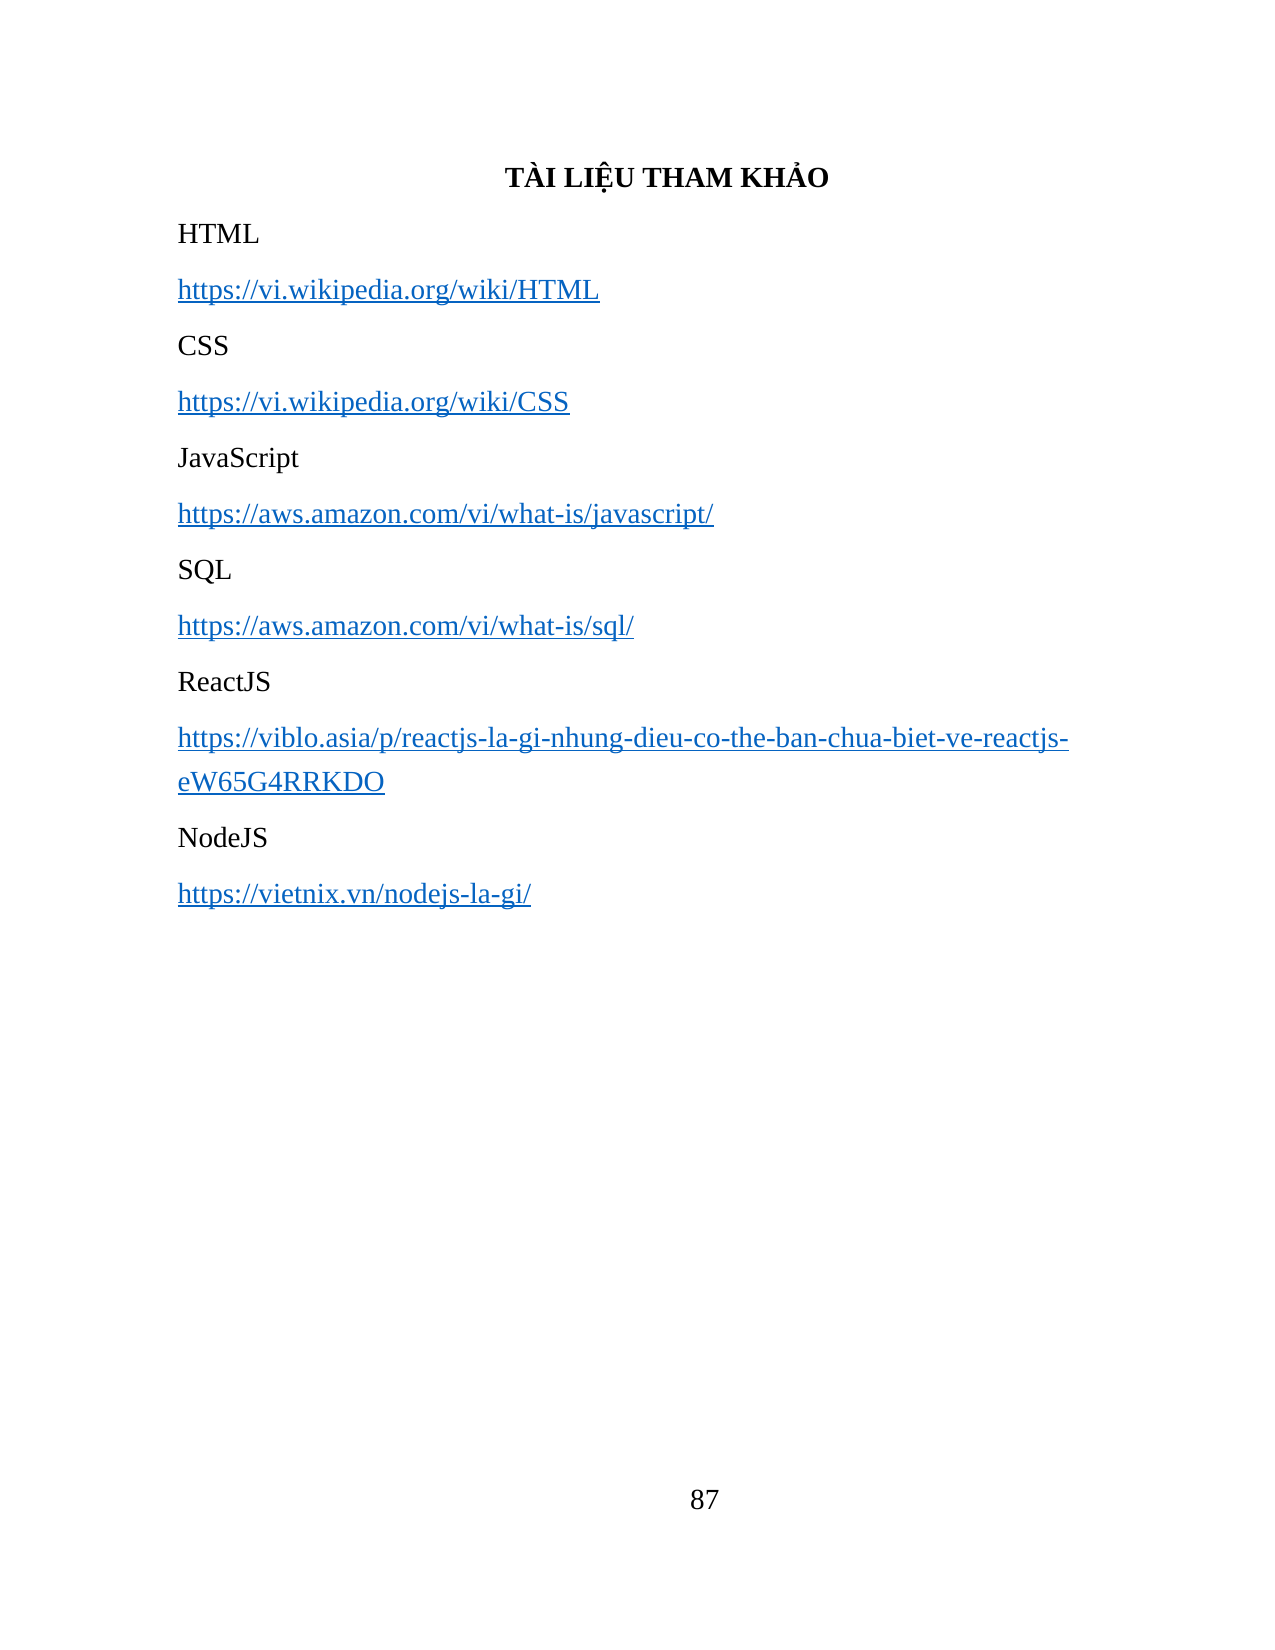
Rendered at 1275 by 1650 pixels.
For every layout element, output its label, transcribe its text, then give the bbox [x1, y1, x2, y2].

text HTML [177, 216, 1157, 250]
text https://vi.wikipedia.org/wiki/HTML [177, 272, 1157, 306]
text SQL [177, 552, 1157, 586]
text TÀI LIỆU THAM KHẢO [177, 160, 1157, 194]
text NodeJS [177, 820, 1157, 854]
text https://vi.wikipedia.org/wiki/CSS [177, 384, 1157, 418]
text CSS [177, 328, 1157, 362]
text https://aws.amazon.com/vi/what-is/javascript/ [177, 496, 1157, 530]
text https://viblo.asia/p/reactjs-la-gi-nhung-dieu-co-the-ban-chua-biet-ve-reactjs-eW65G4RRKDO [177, 721, 1157, 798]
text https://vietnix.vn/nodejs-la-gi/ [177, 876, 1157, 910]
text JavaScript [177, 440, 1157, 474]
text https://aws.amazon.com/vi/what-is/sql/ [177, 608, 1157, 642]
text ReactJS [177, 664, 1157, 698]
